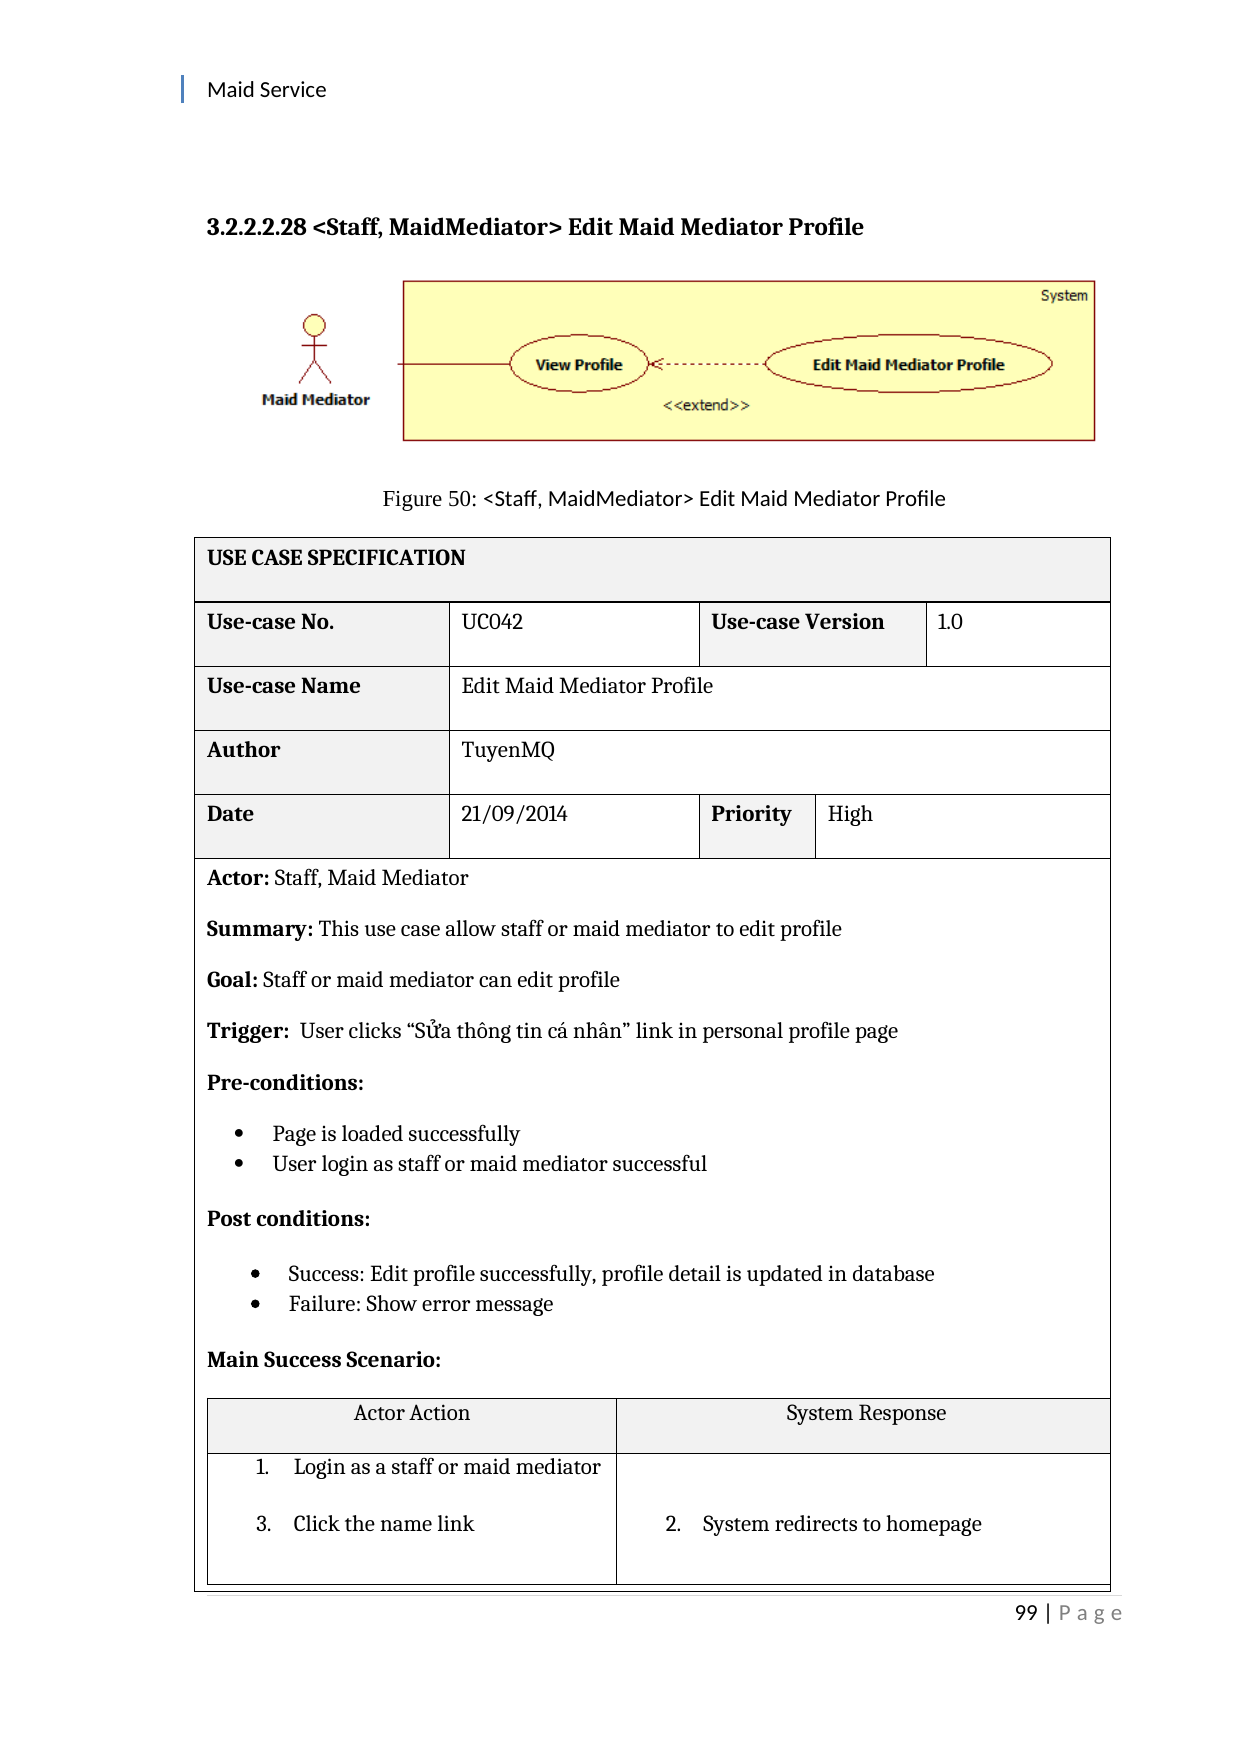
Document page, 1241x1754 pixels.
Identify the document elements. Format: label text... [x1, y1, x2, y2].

table_cell Use-case No. [195, 603, 449, 666]
table_cell Author [195, 731, 449, 794]
table_cell Priority [700, 795, 815, 858]
table_cell Use-case Version [700, 603, 926, 666]
table_cell Use-case Name [195, 667, 449, 730]
text Figure 50: <Staff, MaidMediator> Edit Maid Mediator Profile [207, 468, 1122, 512]
table_cell TuyenMQ [450, 731, 1110, 794]
table_cell 1.0 [927, 603, 1110, 666]
table_cell 21/09/2014 [450, 795, 699, 858]
table_cell Edit Maid Mediator Profile [450, 667, 1110, 730]
table_cell High [816, 795, 1110, 858]
table_header USE CASE SPECIFICATION [195, 538, 1110, 601]
table_cell Date [195, 795, 449, 858]
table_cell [195, 859, 1110, 1591]
table_cell UC042 [450, 603, 699, 666]
picture [206, 255, 1122, 468]
subtitle <Staff, MaidMediator> Edit Maid Mediator Profile [207, 213, 1122, 242]
